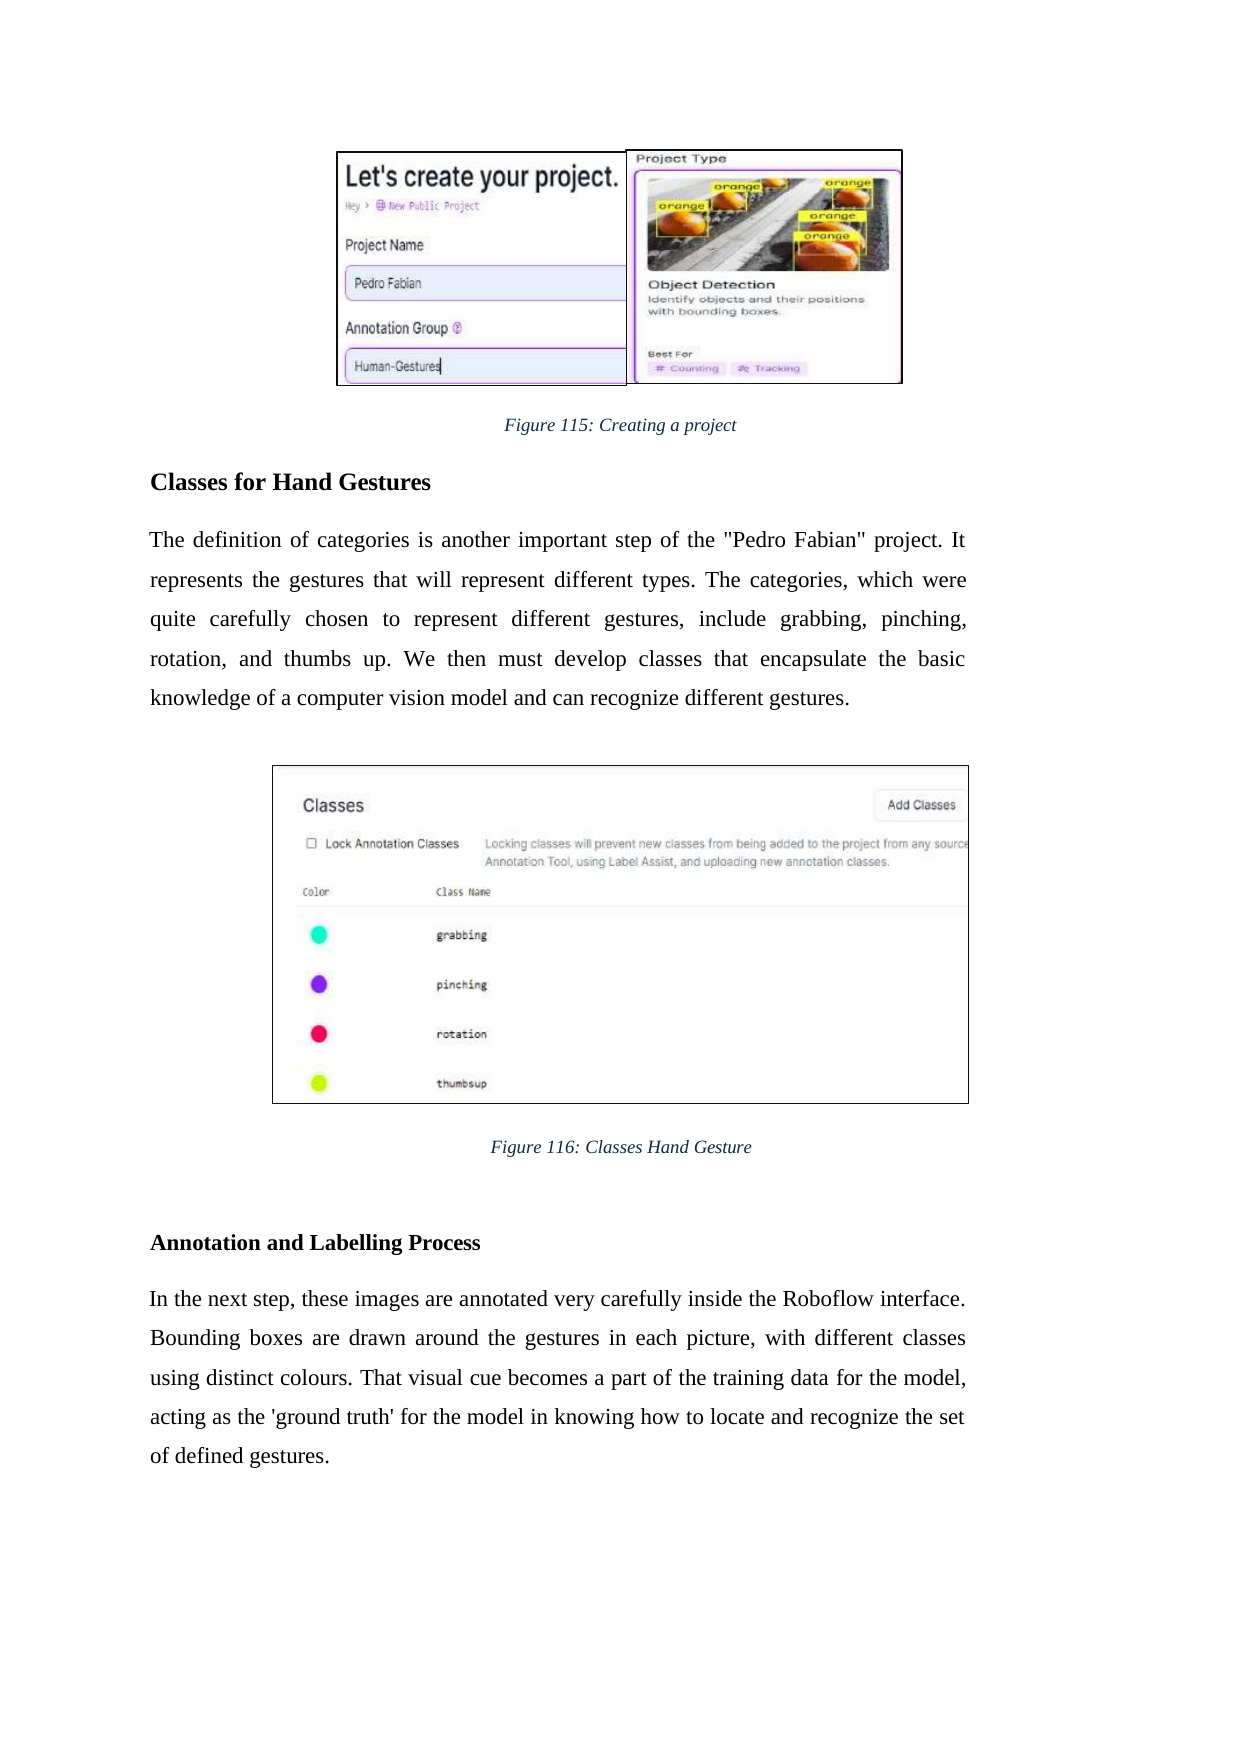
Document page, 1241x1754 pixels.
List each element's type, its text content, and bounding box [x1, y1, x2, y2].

picture [627, 151, 901, 383]
picture [338, 153, 626, 384]
text Figure 115: Creating a project [137, 414, 1103, 435]
picture [278, 766, 968, 1102]
text Figure 116: Classes Hand Gesture [490, 1136, 1219, 1157]
text The definition of categories is another important step of the "Pedro Fabian" project. It represents the gestures that will represent different types. The categories, which were quite carefully chosen to represent different gestures, include grabbing, pinching, rotation, and thumbs up. We then must develop classes that encapsulate the basic knowledge of a computer vision model and can recognize different gestures. [149, 527, 967, 711]
text In the next step, these images are annotated very carefully inside the Roboflow interface. Bounding boxes are drawn around the gestures in each picture, with different classes using distinct colours. That visual cue becomes a part of the training data for the model, acting as the 'ground truth' for the model in knowing how to locate and recognize the set of defined gestures. [149, 1284, 967, 1469]
subtitle Annotation and Labelling Process [150, 1228, 1219, 1255]
subtitle Classes for Hand Gestures [150, 467, 1219, 495]
